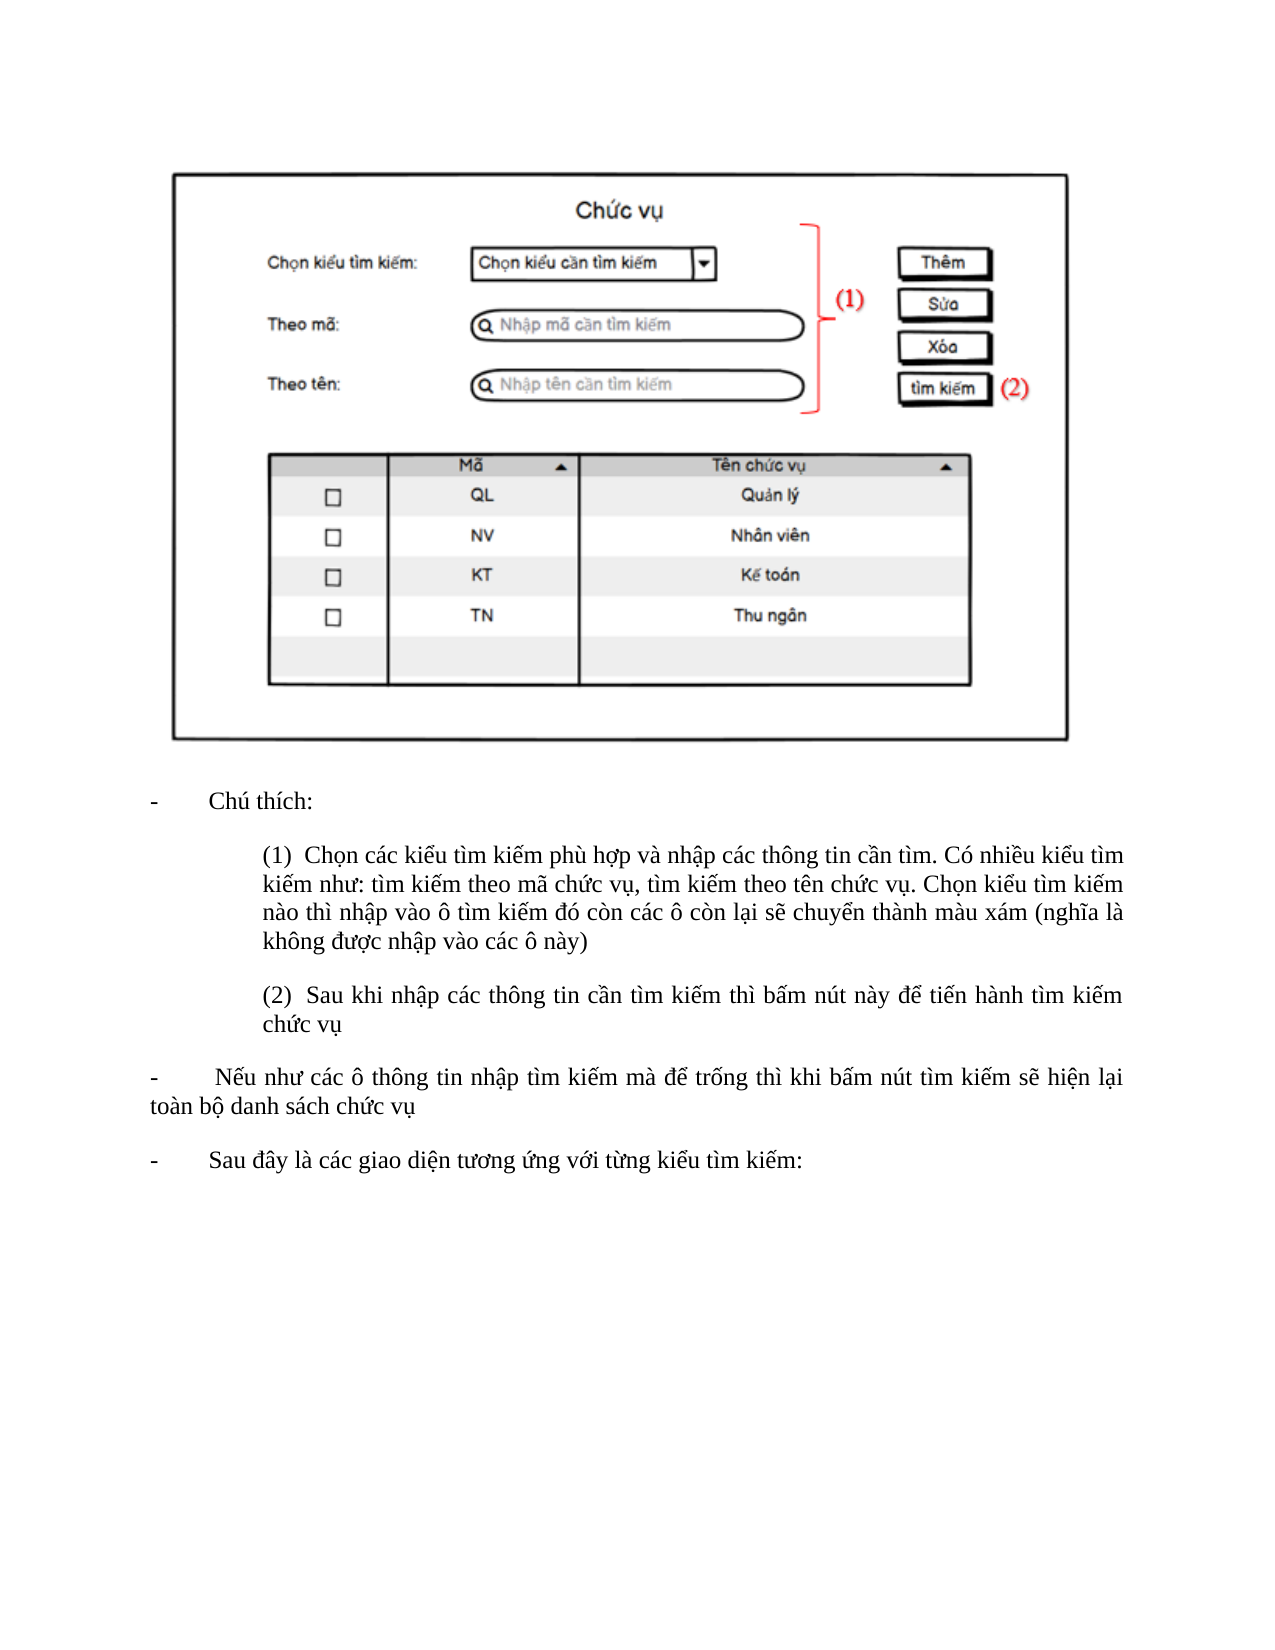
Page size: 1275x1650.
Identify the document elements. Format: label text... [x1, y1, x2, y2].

text - Nếu như các ô thông tin nhập tìm kiếm mà để trống thì khi bấm nút tìm kiếm sẽ hiện lại toàn bộ danh sách chức vụ [150, 1062, 1125, 1120]
text (2) Sau khi nhập các thông tin cần tìm kiếm thì bấm nút này để tiến hành tìm kiếm chức vụ [262, 980, 1125, 1037]
picture [150, 150, 1090, 762]
text (1) Chọn các kiểu tìm kiếm phù hợp và nhập các thông tin cần tìm. Có nhiều kiểu tìm kiếm như: tìm kiếm theo mã chức vụ, tìm kiếm theo tên chức vụ. Chọn kiểu tìm kiếm nào thì nhập vào ô tìm kiếm đó còn các ô còn lại sẽ chuyển thành màu xám (nghĩa là không được nhập vào các ô này) [262, 840, 1125, 955]
text - Sau đây là các giao diện tương ứng với từng kiểu tìm kiếm: [150, 1145, 1125, 1174]
text - Chú thích: [150, 786, 1125, 815]
